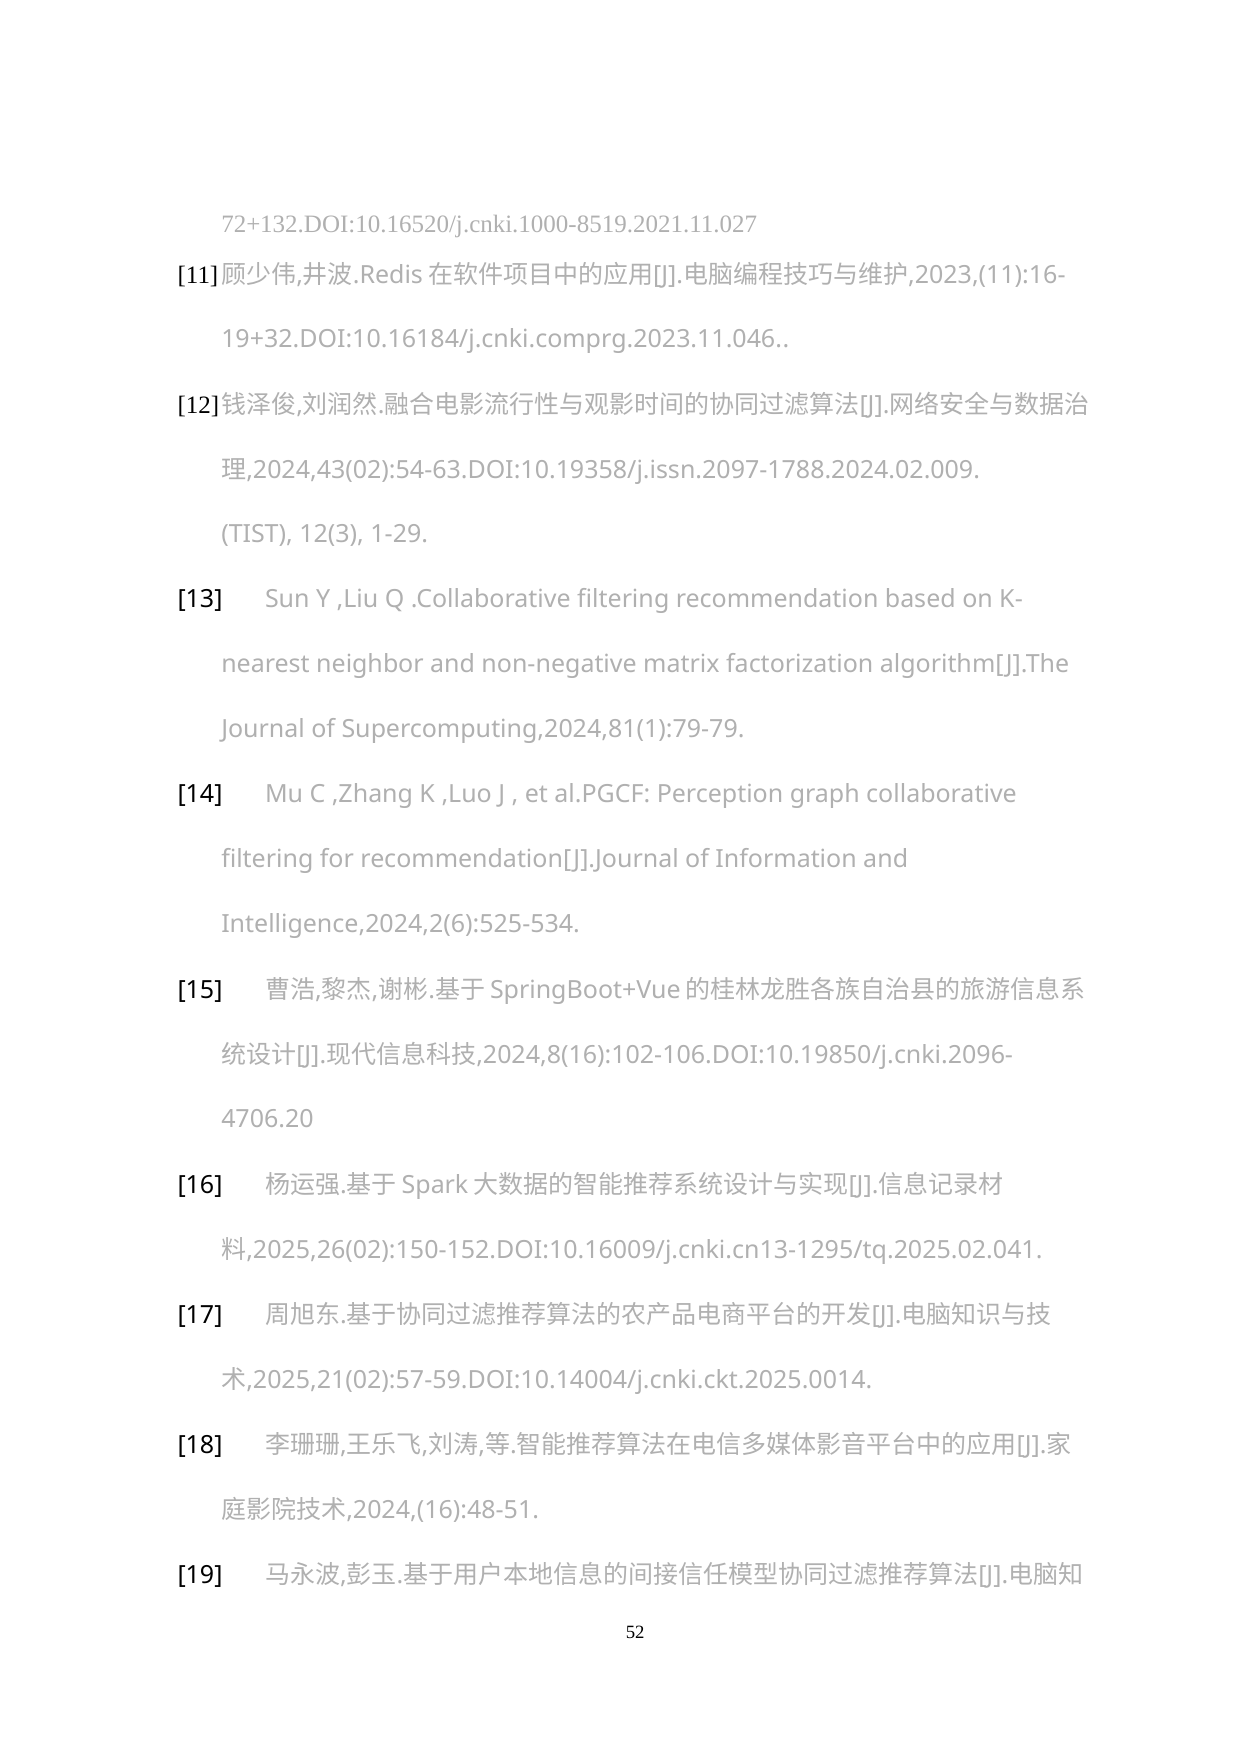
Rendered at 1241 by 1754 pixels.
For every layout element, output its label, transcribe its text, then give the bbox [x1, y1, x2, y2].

list Mu C ,Zhang K ,Luo J , et al.PGCF: Perception graph collaborative filtering for recommendation[J].Journal of Information and Intelligence,2024,2(6):525-534. [177, 760, 1093, 955]
list 周旭东.基于协同过滤推荐算法的农产品电商平台的开发[J].电脑知识与技术,2025,21(02):57-59.DOI:10.14004/j.cnki.ckt.2025.0014. [177, 1280, 1093, 1410]
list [177, 1540, 1093, 1605]
list 曹浩,黎杰,谢彬.基于SpringBoot+Vue的桂林龙胜各族自治县的旅游信息系统设计[J].现代信息科技,2024,8(16):102-106.DOI:10.19850/j.cnki.2096-4706.20 [177, 955, 1093, 1150]
list 李珊珊,王乐飞,刘涛,等.智能推荐算法在电信多媒体影音平台中的应用[J].家庭影院技术,2024,(16):48-51. [177, 1410, 1093, 1540]
text (TIST), 12(3), 1-29. [221, 500, 1093, 565]
list 杨运强.基于Spark大数据的智能推荐系统设计与实现[J].信息记录材料,2025,26(02):150-152.DOI:10.16009/j.cnki.cn13-1295/tq.2025.02.041. [177, 1150, 1093, 1280]
list 顾少伟,井波.Redis在软件项目中的应用[J].电脑编程技巧与维护,2023,(11):16-19+32.DOI:10.16184/j.cnki.comprg.2023.11.046.. [177, 240, 1093, 370]
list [177, 208, 1093, 240]
list 钱泽俊,刘润然.融合电影流行性与观影时间的协同过滤算法[J].网络安全与数据治理,2024,43(02):54-63.DOI:10.19358/j.issn.2097-1788.2024.02.009. [177, 370, 1093, 500]
list Sun Y ,Liu Q .Collaborative filtering recommendation based on K-nearest neighbor and non-negative matrix factorization algorithm[J].The Journal of Supercomputing,2024,81(1):79-79. [177, 565, 1093, 760]
